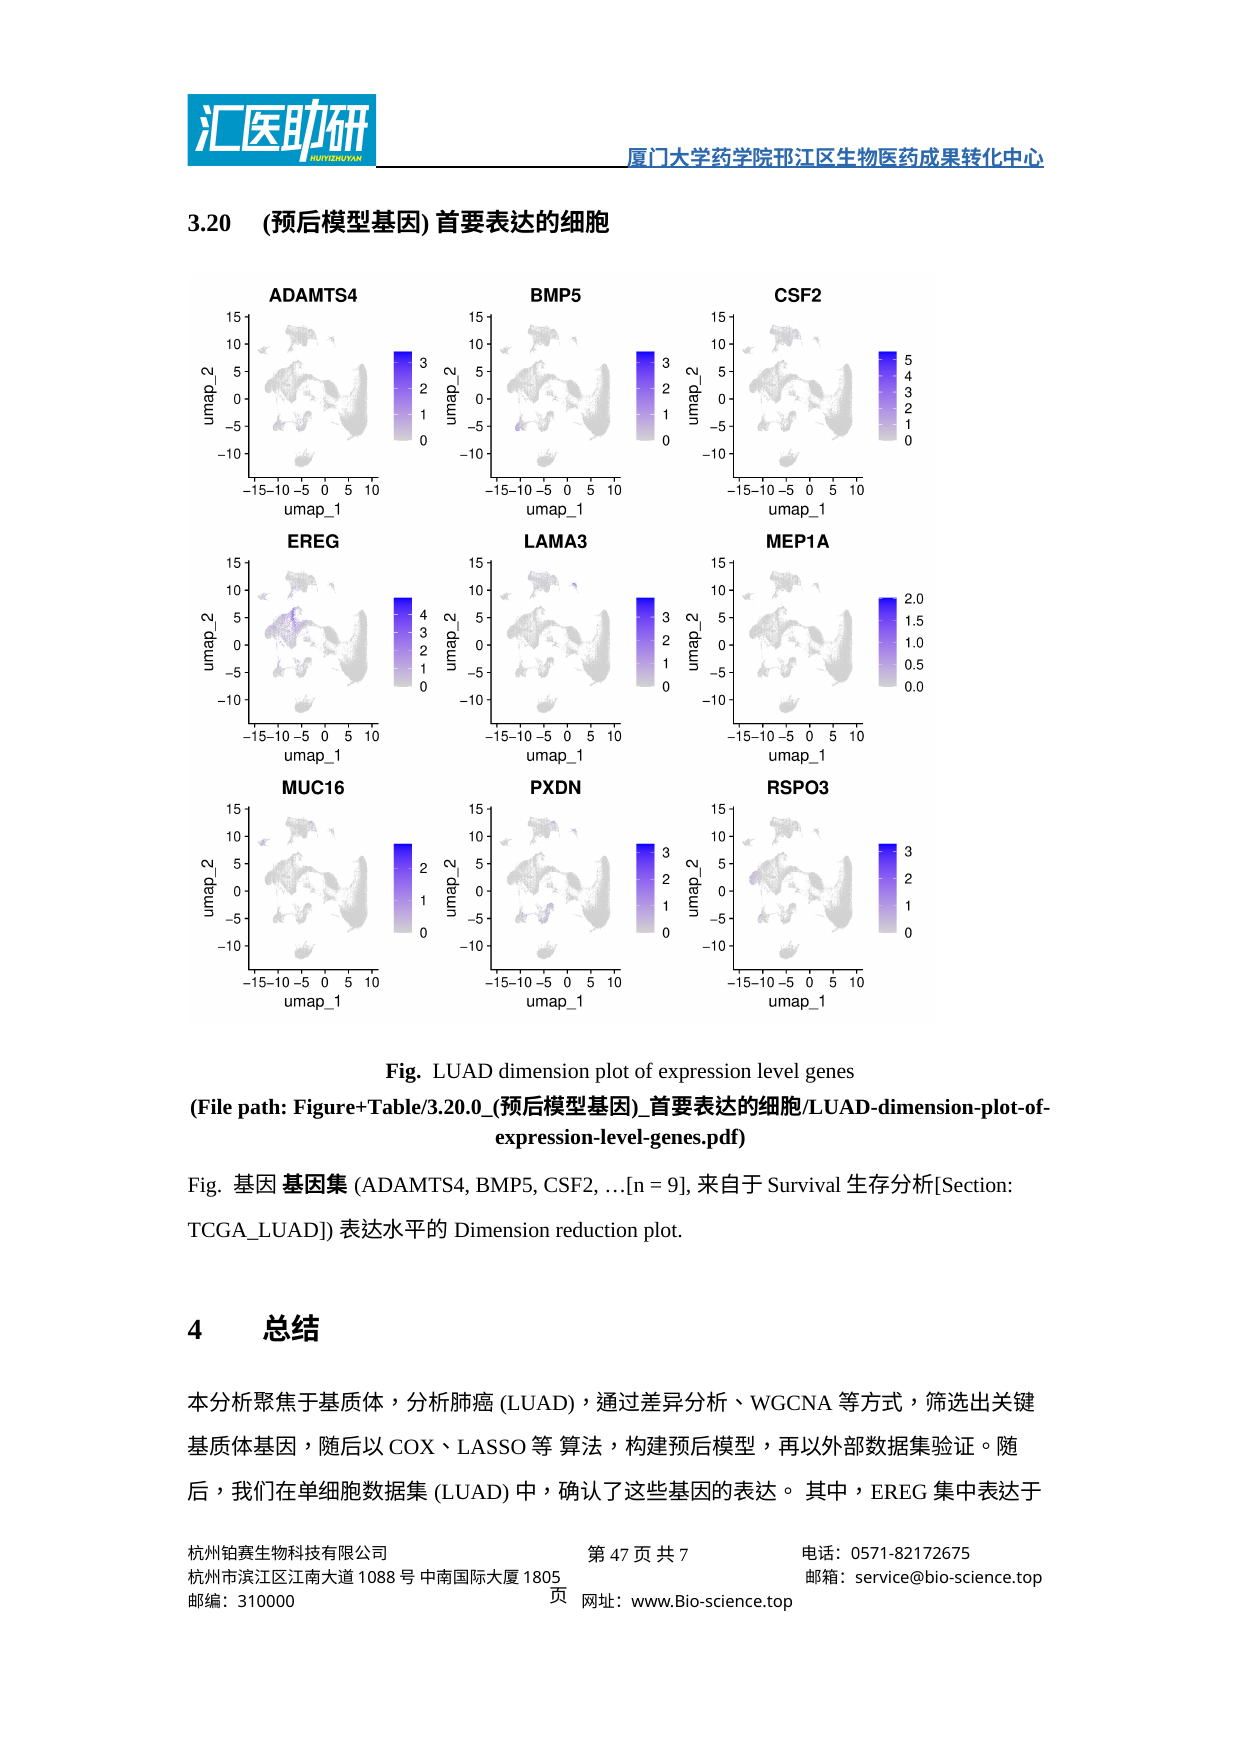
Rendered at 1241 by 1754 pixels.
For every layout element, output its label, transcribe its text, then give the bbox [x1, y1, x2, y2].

text Fig. 基因 基因集 (ADAMTS4, BMP5, CSF2, …[n = 9], 来自于Survival 生存分析[Section: TCGA_LUAD]) 表达水平的 Dimension reduction plot. [187, 1169, 1053, 1243]
picture [210, 106, 243, 150]
text (File path: Figure+Table/3.20.0_(预后模型基因)_首要表达的细胞/LUAD-dimension-plot-of-expression-level-genes.pdf) [187, 1090, 1053, 1150]
text Fig. LUAD dimension plot of expression level genes [187, 1058, 1053, 1083]
picture [204, 106, 210, 114]
subtitle 3.20 (预后模型基因) 首要表达的细胞 [187, 205, 1053, 239]
picture [243, 106, 284, 150]
picture [282, 99, 327, 161]
subtitle 4 总结 [187, 1308, 1053, 1348]
picture [187, 274, 938, 1025]
picture [201, 118, 208, 127]
picture [327, 106, 368, 150]
picture [196, 131, 208, 150]
